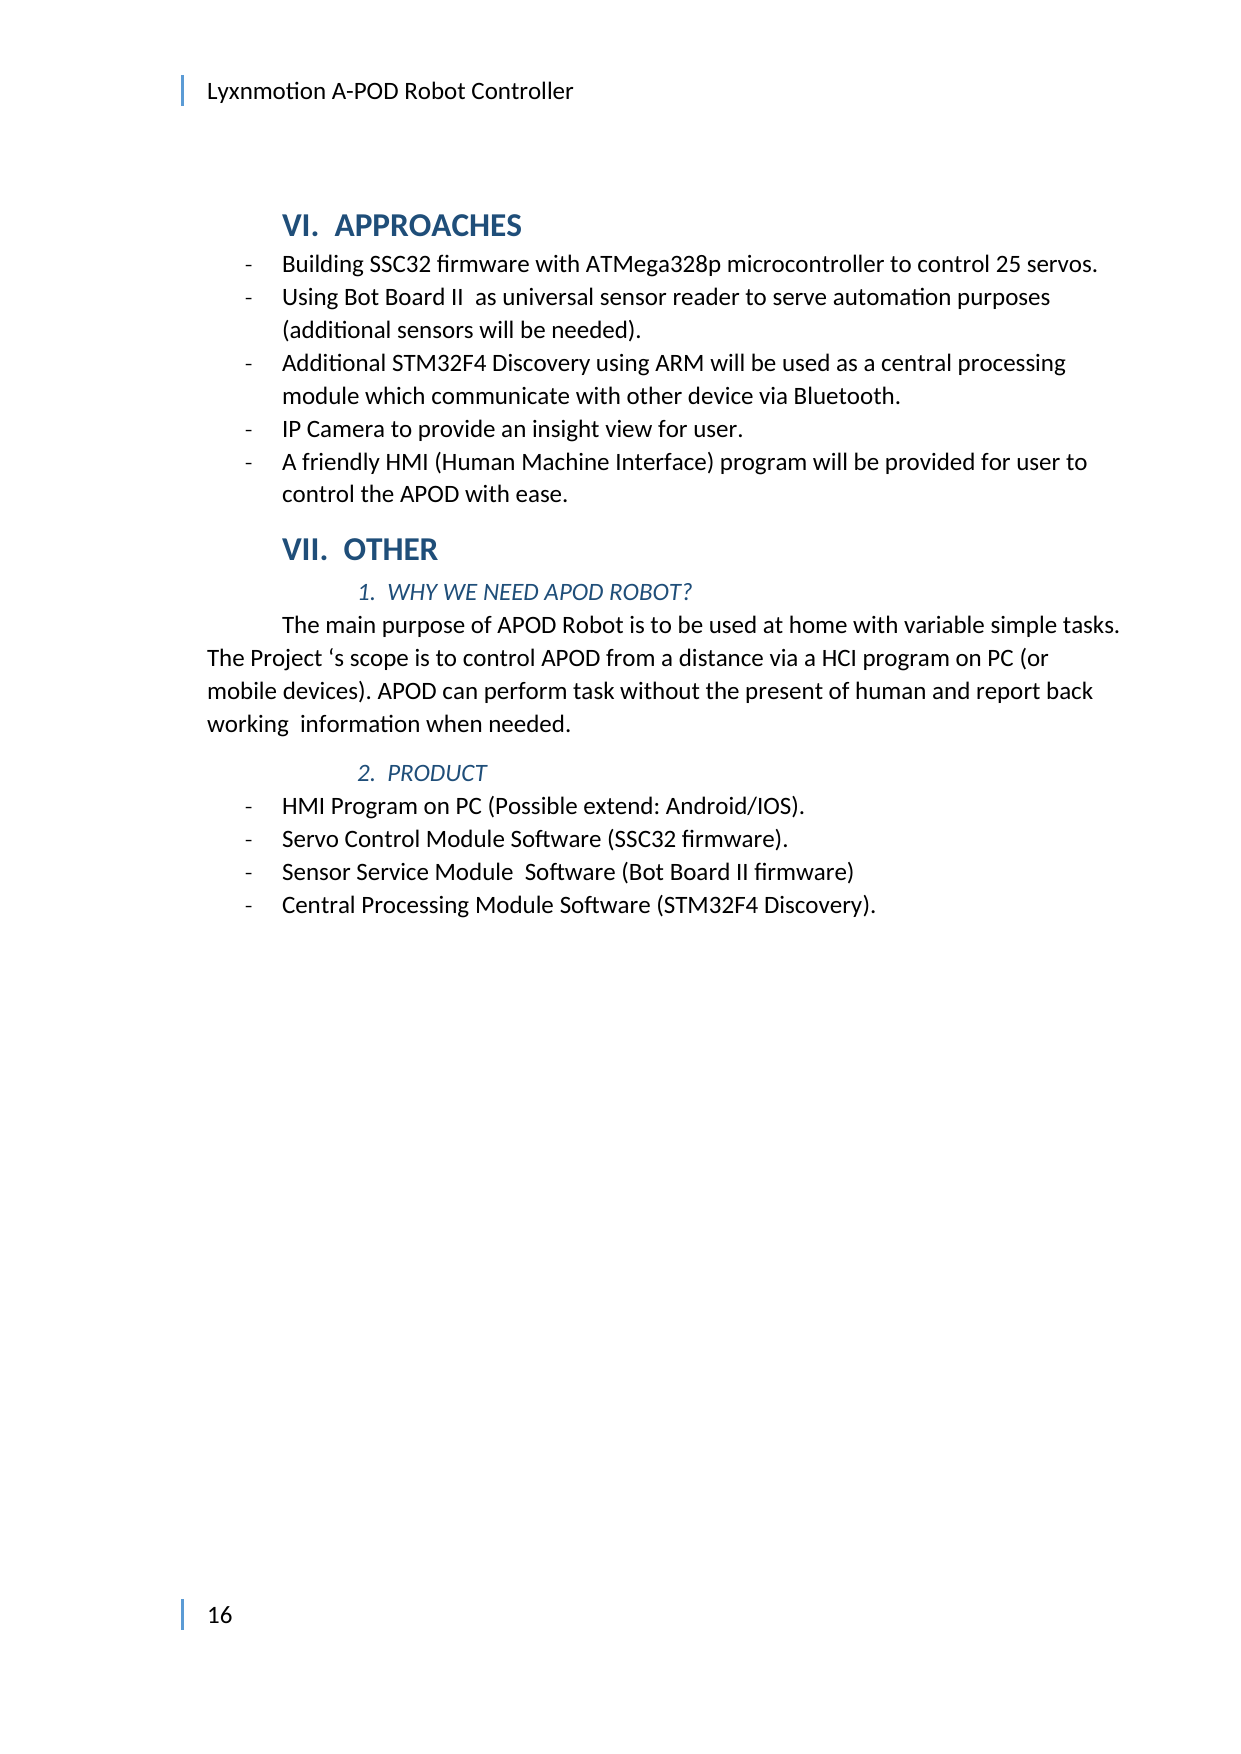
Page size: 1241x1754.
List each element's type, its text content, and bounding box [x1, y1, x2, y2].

subtitle WHY WE NEED APOD ROBOT? [357, 576, 1122, 607]
subtitle OTHER [282, 528, 1122, 569]
list A friendly HMI (Human Machine Interface) program will be provided for user to control the APOD with ease. [244, 446, 1122, 509]
list IP Camera to provide an insight view for user. [244, 413, 1122, 443]
text The main purpose of APOD Robot is to be used at home with variable simple tasks. The Project ‘s scope is to control APOD from a distance via a HCI program on PC (or mobile devices). APOD can perform task without the present of human and report back working information when needed. [207, 609, 1122, 738]
list Servo Control Module Software (SSC32 firmware). [244, 823, 1122, 854]
subtitle APPROACHES [282, 204, 1122, 245]
list Central Processing Module Software (STM32F4 Discovery). [244, 889, 1122, 920]
list Additional STM32F4 Discovery using ARM will be used as a central processing module which communicate with other device via Bluetooth. [244, 347, 1122, 410]
list Sensor Service Module Software (Bot Board II firmware) [244, 856, 1122, 887]
subtitle PRODUCT [357, 758, 1122, 788]
list Using Bot Board II as universal sensor reader to serve automation purposes (additional sensors will be needed). [244, 281, 1122, 344]
list Building SSC32 firmware with ATMega328p microcontroller to control 25 servos. [244, 248, 1122, 279]
list HMI Program on PC (Possible extend: Android/IOS). [244, 791, 1122, 821]
